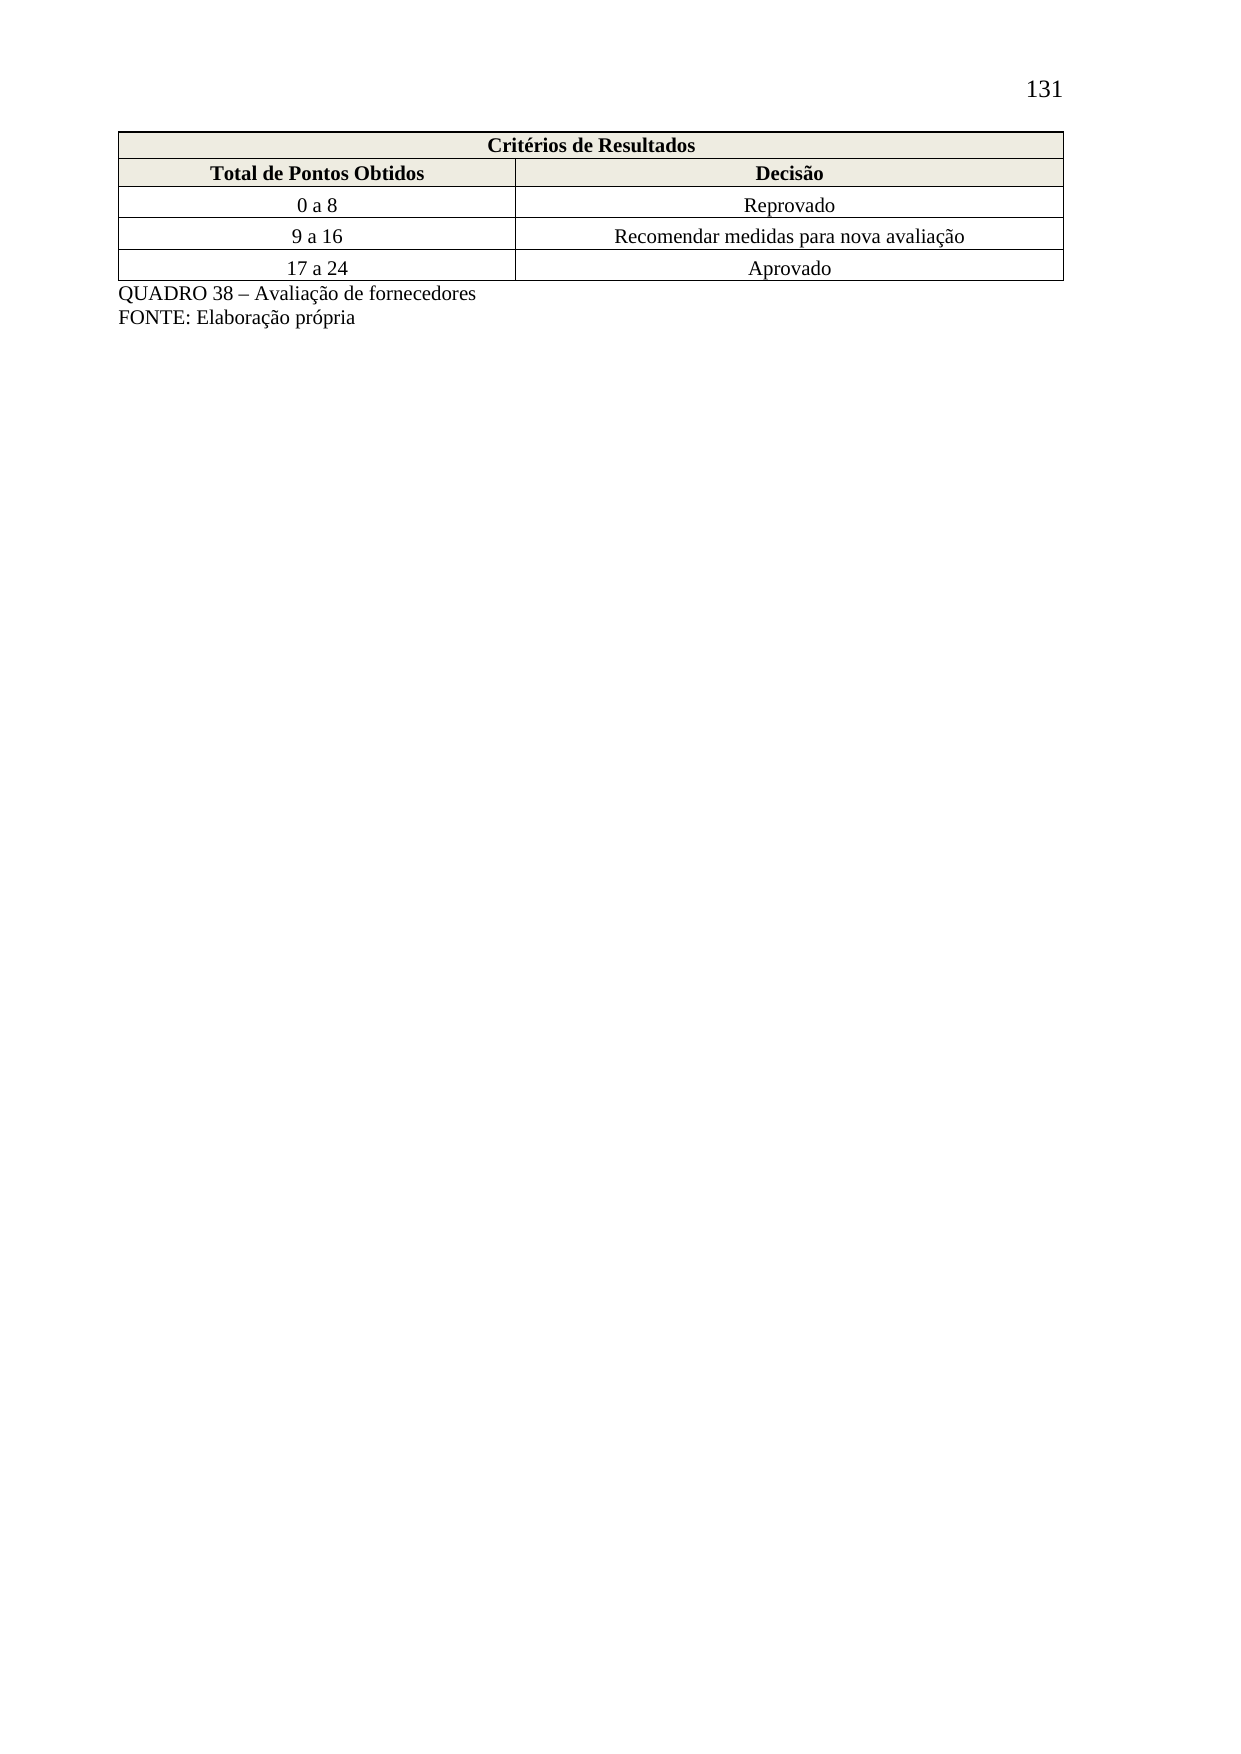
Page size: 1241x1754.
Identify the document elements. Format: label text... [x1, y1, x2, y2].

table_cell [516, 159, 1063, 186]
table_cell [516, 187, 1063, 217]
text FONTE: Elaboração própria [118, 305, 1063, 329]
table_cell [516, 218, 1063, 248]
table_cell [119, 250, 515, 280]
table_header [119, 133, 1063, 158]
text QUADRO 38 – Avaliação de fornecedores [118, 281, 1063, 305]
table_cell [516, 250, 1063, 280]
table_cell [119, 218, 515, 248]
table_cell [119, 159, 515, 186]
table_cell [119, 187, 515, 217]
